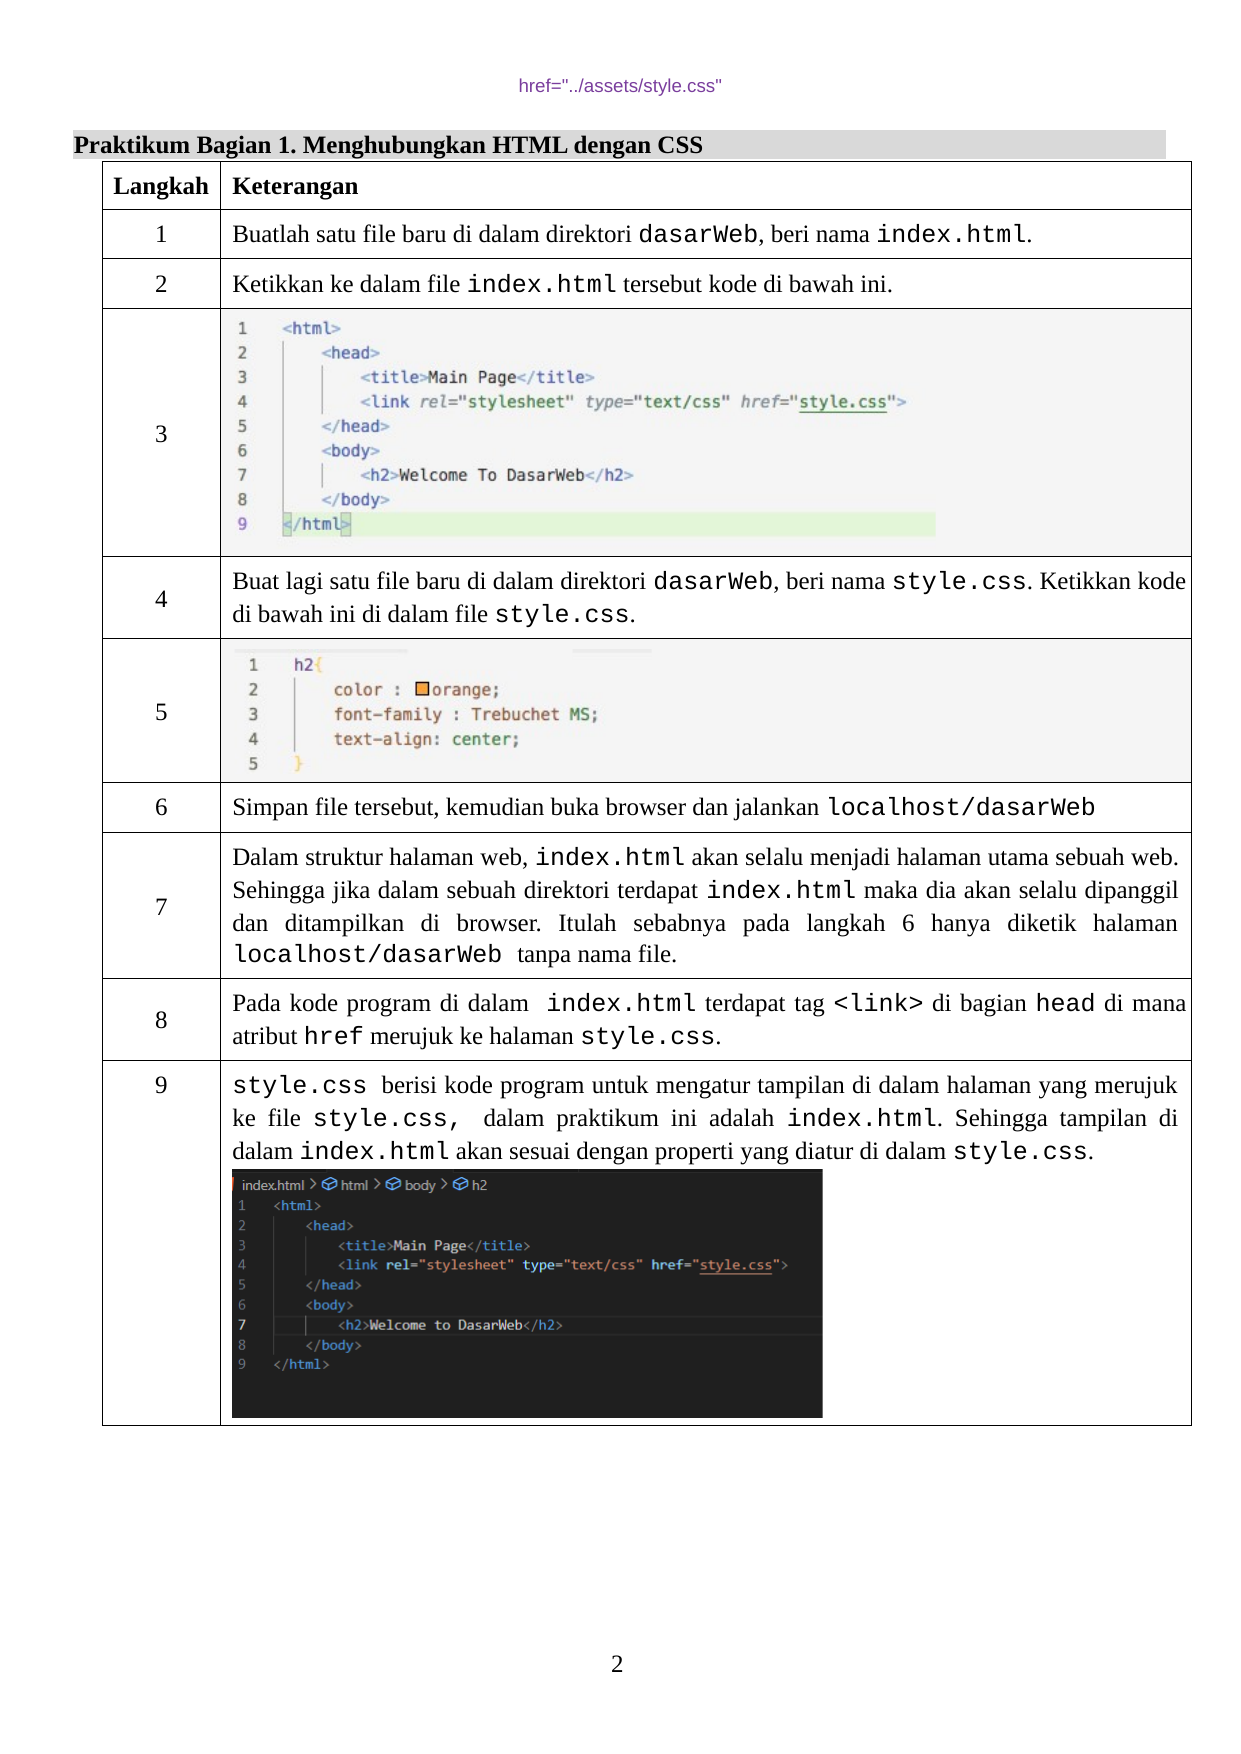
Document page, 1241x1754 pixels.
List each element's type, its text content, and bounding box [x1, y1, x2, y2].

picture [234, 318, 936, 549]
table_cell Buatlah satu file baru di dalam direktori dasarWeb, beri nama index.html. [221, 210, 1191, 258]
table_cell 8 [103, 979, 220, 1060]
table_cell Dalam struktur halaman web, index.html akan selalu menjadi halaman utama sebuah web. Sehingga jika dalam sebuah direktori terdapat index.html maka dia akan selalu dipanggil dan ditampilkan di browser. Itulah sebabnya pada langkah 6 hanya diketik halaman localhost/dasarWeb tanpa nama file. [221, 833, 1191, 978]
table_cell [221, 309, 1191, 556]
table_cell 7 [103, 833, 220, 978]
picture [234, 649, 652, 774]
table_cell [221, 1061, 1191, 1425]
table_cell 9 [103, 1061, 220, 1425]
table_cell 6 [103, 783, 220, 832]
table_header Langkah [103, 162, 220, 209]
subtitle Praktikum Bagian 1. Menghubungkan HTML dengan CSS [73, 130, 1166, 159]
table_header Keterangan [221, 162, 1191, 209]
table_cell 5 [103, 639, 220, 782]
table_cell Pada kode program di dalam index.html terdapat tag <link> di bagian head di mana atribut href merujuk ke halaman style.css. [221, 979, 1191, 1060]
table_cell 2 [103, 259, 220, 308]
table_cell Buat lagi satu file baru di dalam direktori dasarWeb, beri nama style.css. Ketikkan kode di bawah ini di dalam file style.css. [221, 557, 1191, 638]
picture [232, 1169, 823, 1418]
table_cell 3 [103, 309, 220, 556]
table_cell 1 [103, 210, 220, 258]
table_cell Simpan file tersebut, kemudian buka browser dan jalankan localhost/dasarWeb [221, 783, 1191, 832]
table_cell [221, 639, 1191, 782]
text href="../assets/style.css" [75, 75, 1165, 97]
table_cell 4 [103, 557, 220, 638]
table_cell Ketikkan ke dalam file index.html tersebut kode di bawah ini. [221, 259, 1191, 308]
